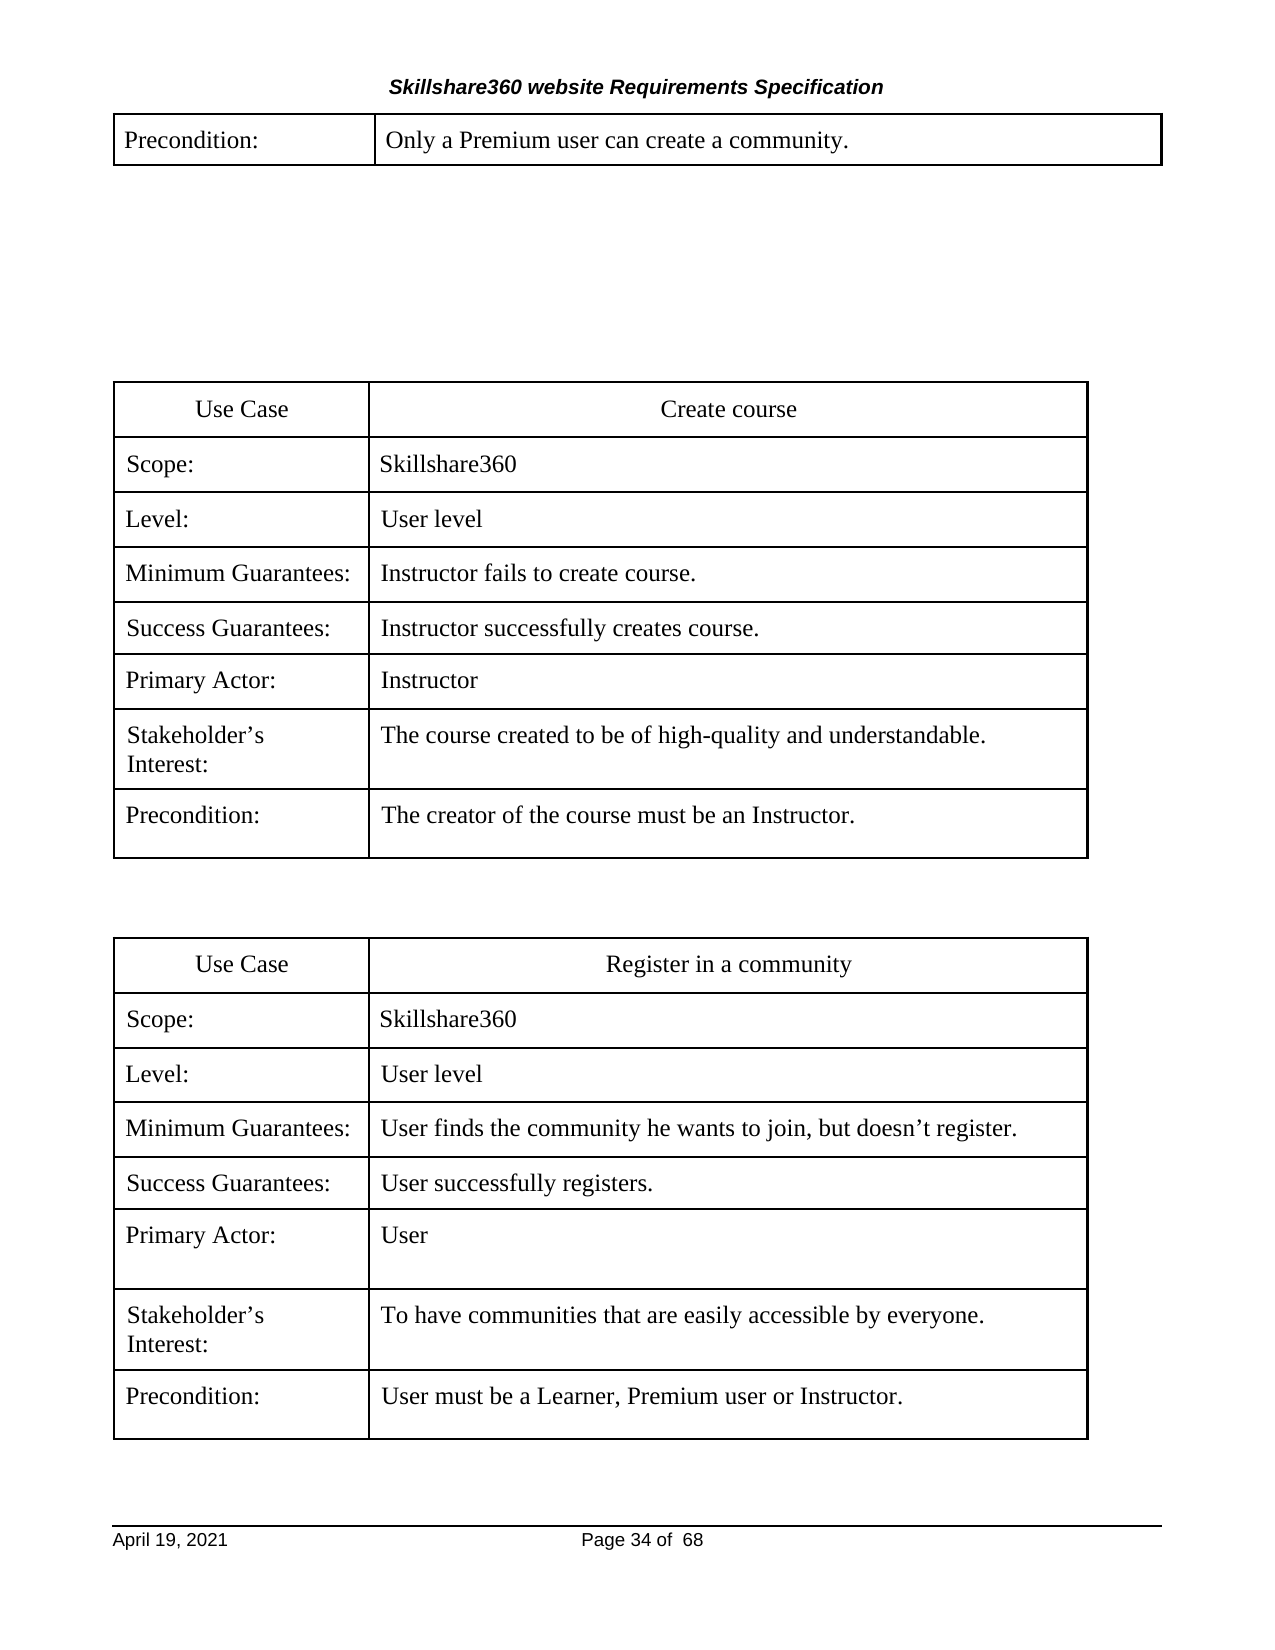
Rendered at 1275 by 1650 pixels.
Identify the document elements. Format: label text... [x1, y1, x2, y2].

table_cell Minimum Guarantees: [115, 1103, 368, 1156]
table_cell Primary Actor: [115, 1210, 368, 1288]
table_cell Skillshare360 [370, 438, 1086, 491]
table_cell Success Guarantees: [115, 603, 368, 652]
table_cell Level: [115, 493, 368, 546]
table_cell Level: [115, 1049, 368, 1101]
table_header Use Case [115, 383, 368, 436]
table_header Register in a community [370, 939, 1086, 992]
table_cell User must be a Learner, Premium user or Instructor. [370, 1371, 1086, 1437]
table_cell Precondition: [115, 790, 368, 857]
table_cell Only a Premium user can create a community. [376, 115, 1160, 164]
table_header Use Case [115, 939, 368, 992]
table_cell User level [370, 493, 1086, 546]
table_cell User finds the community he wants to join, but doesn’t register. [370, 1103, 1086, 1156]
table_cell Instructor [370, 655, 1086, 707]
table_cell User level [370, 1049, 1086, 1101]
table_cell Instructor successfully creates course. [370, 603, 1086, 652]
table_cell Skillshare360 [370, 994, 1086, 1047]
table_cell Scope: [115, 438, 368, 491]
table_cell Success Guarantees: [115, 1158, 368, 1208]
table_cell Stakeholder’s Interest: [115, 1290, 368, 1368]
table_cell Scope: [115, 994, 368, 1047]
table_header Create course [370, 383, 1086, 436]
table_cell Primary Actor: [115, 655, 368, 707]
table_cell User successfully registers. [370, 1158, 1086, 1208]
table_cell Minimum Guarantees: [115, 548, 368, 601]
table_cell The course created to be of high-quality and understandable. [370, 710, 1086, 788]
table_cell To have communities that are easily accessible by everyone. [370, 1290, 1086, 1368]
table_cell User [370, 1210, 1086, 1288]
table_cell Precondition: [115, 1371, 368, 1437]
table_cell Precondition: [115, 115, 374, 164]
table_cell Stakeholder’s Interest: [115, 710, 368, 788]
table_cell The creator of the course must be an Instructor. [370, 790, 1086, 857]
table_cell Instructor fails to create course. [370, 548, 1086, 601]
